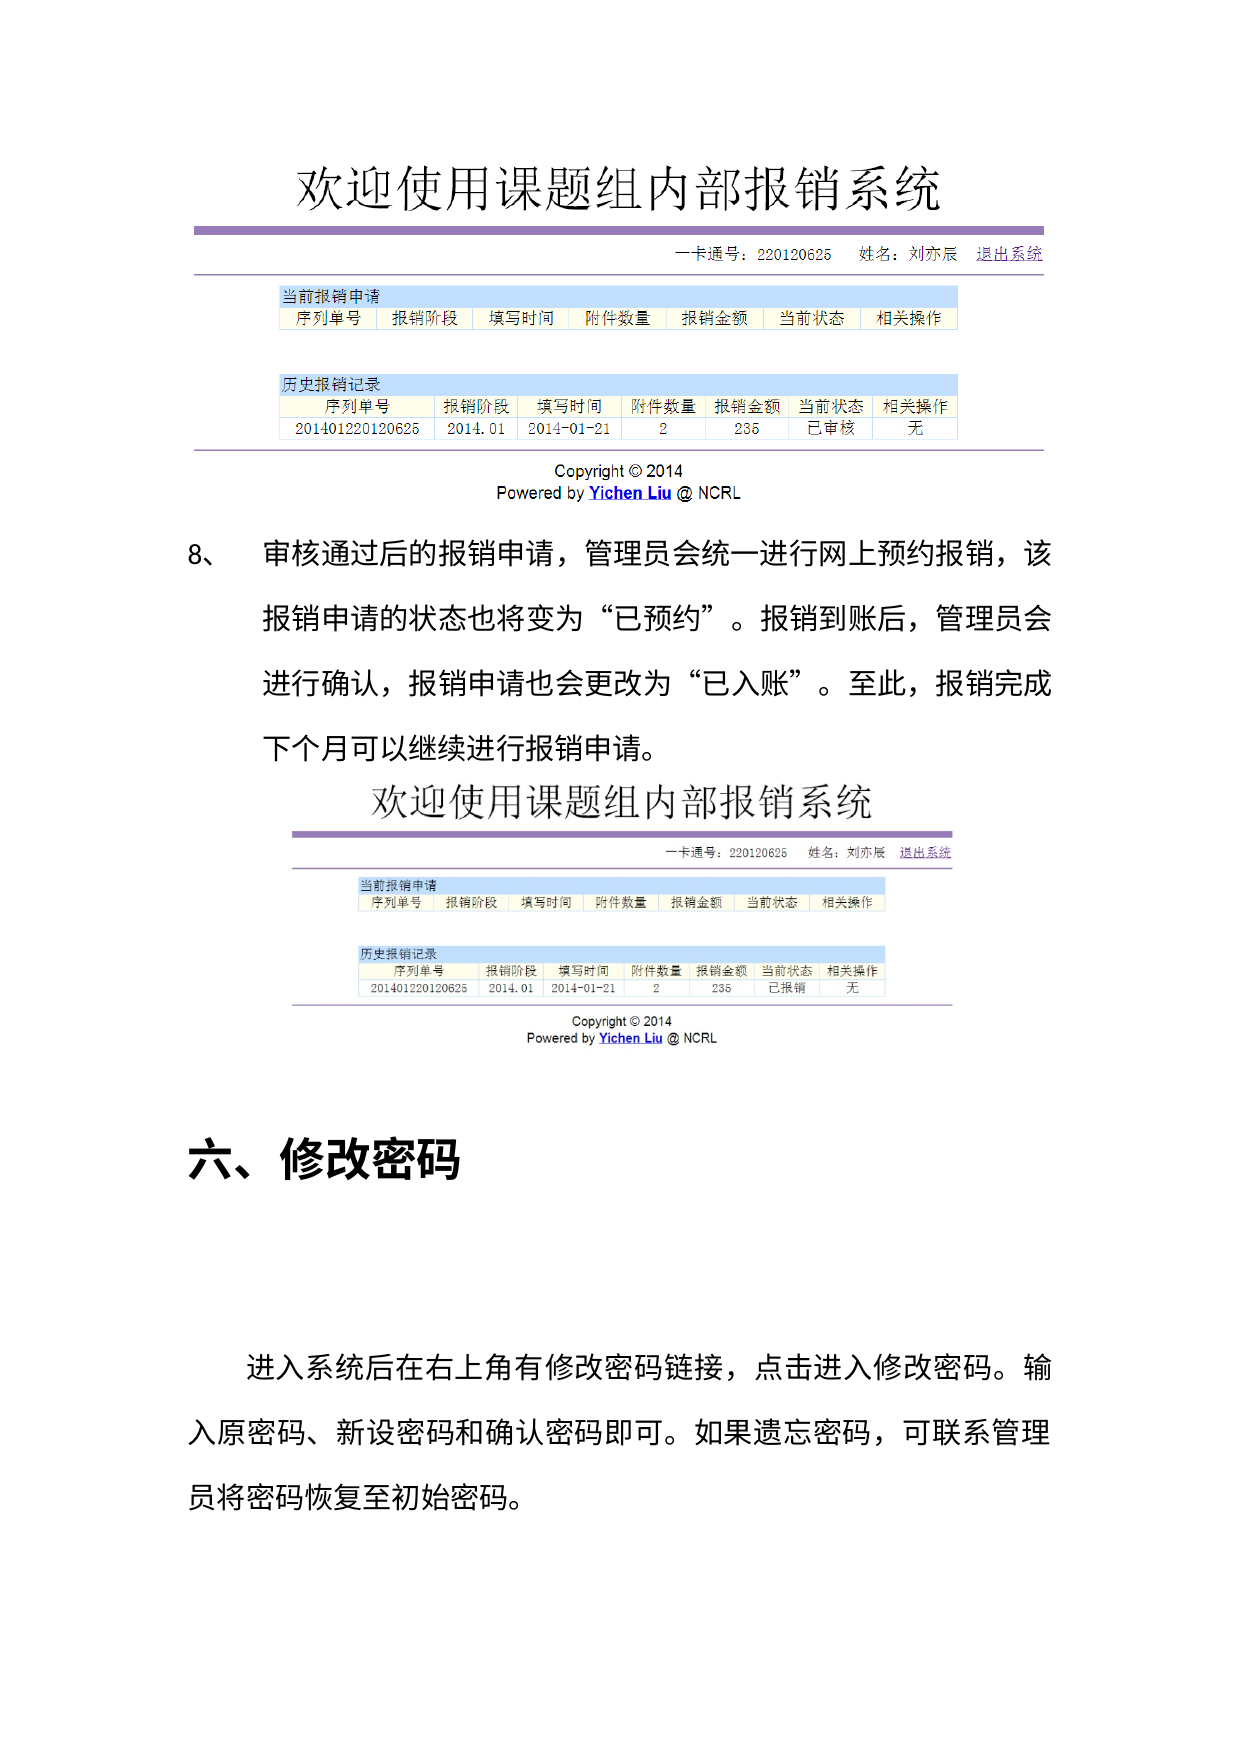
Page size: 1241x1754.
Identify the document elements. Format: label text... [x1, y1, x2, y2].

subtitle 六、修改密码 [187, 1107, 1053, 1205]
text 进入系统后在右上角有修改密码链接，点击进入修改密码。输入原密码、新设密码和确认密码即可。如果遗忘密码，可联系管理员将密码恢复至初始密码。 [187, 1333, 1053, 1528]
picture [282, 779, 958, 1052]
list 审核通过后的报销申请，管理员会统一进行网上预约报销，该报销申请的状态也将变为“已预约”。报销到账后，管理员会进行确认，报销申请也会更改为“已入账”。至此，报销完成。下个月可以继续进行报销申请。 [187, 519, 1053, 779]
picture [187, 162, 1053, 514]
